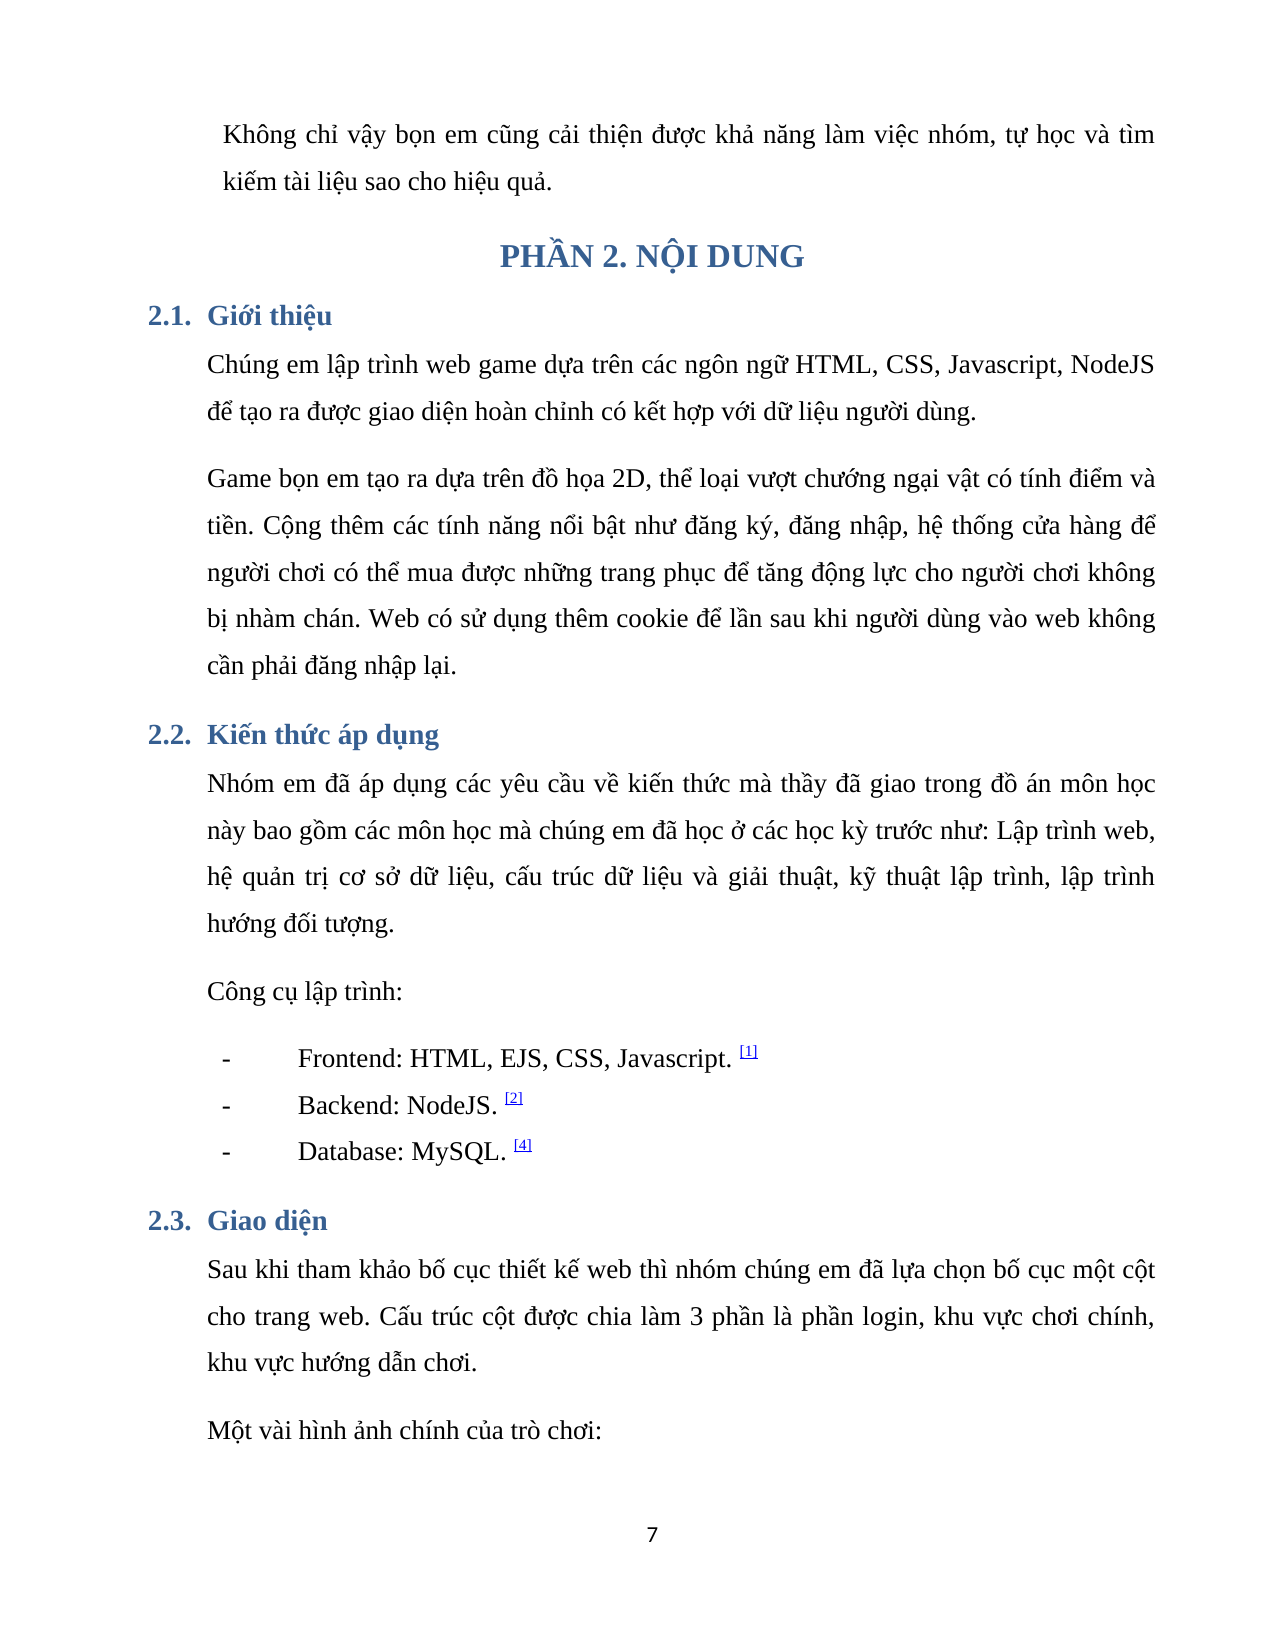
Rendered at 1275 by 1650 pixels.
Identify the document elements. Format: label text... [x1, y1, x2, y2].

list Database: MySQL. [4] [222, 1135, 1157, 1167]
list Frontend: HTML, EJS, CSS, Javascript. [1] [222, 1042, 1157, 1073]
text Sau khi tham khảo bố cục thiết kế web thì nhóm chúng em đã lựa chọn bố cục một cột cho trang web. Cấu trúc cột được chia làm 3 phần là phần login, khu vực chơi chính, khu vực hướng dẫn chơi. [207, 1253, 1157, 1378]
list Backend: NodeJS. [2] [222, 1089, 1157, 1120]
text Một vài hình ảnh chính của trò chơi: [207, 1414, 1157, 1445]
subtitle Giao diện [148, 1203, 1157, 1236]
subtitle Giới thiệu [148, 298, 1157, 332]
text Nhóm em đã áp dụng các yêu cầu về kiến thức mà thầy đã giao trong đồ án môn học này bao gồm các môn học mà chúng em đã học ở các học kỳ trước như: Lập trình web, hệ quản trị cơ sở dữ liệu, cấu trúc dữ liệu và giải thuật, kỹ thuật lập trình, lập trình hướng đối tượng. [207, 767, 1157, 938]
text Game bọn em tạo ra dựa trên đồ họa 2D, thể loại vượt chướng ngại vật có tính điểm và tiền. Cộng thêm các tính năng nổi bật như đăng ký, đăng nhập, hệ thống cửa hàng để người chơi có thể mua được những trang phục để tăng động lực cho người chơi không bị nhàm chán. Web có sử dụng thêm cookie để lần sau khi người dùng vào web không cần phải đăng nhập lại. [207, 463, 1157, 680]
subtitle Kiến thức áp dụng [148, 717, 1157, 750]
subtitle PHẦN 2. NỘI DUNG [148, 236, 1157, 275]
text Chúng em lập trình web game dựa trên các ngôn ngữ HTML, CSS, Javascript, NodeJS để tạo ra được giao diện hoàn chỉnh có kết hợp với dữ liệu người dùng. [207, 348, 1157, 426]
text Công cụ lập trình: [207, 974, 1157, 1006]
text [223, 118, 1157, 196]
